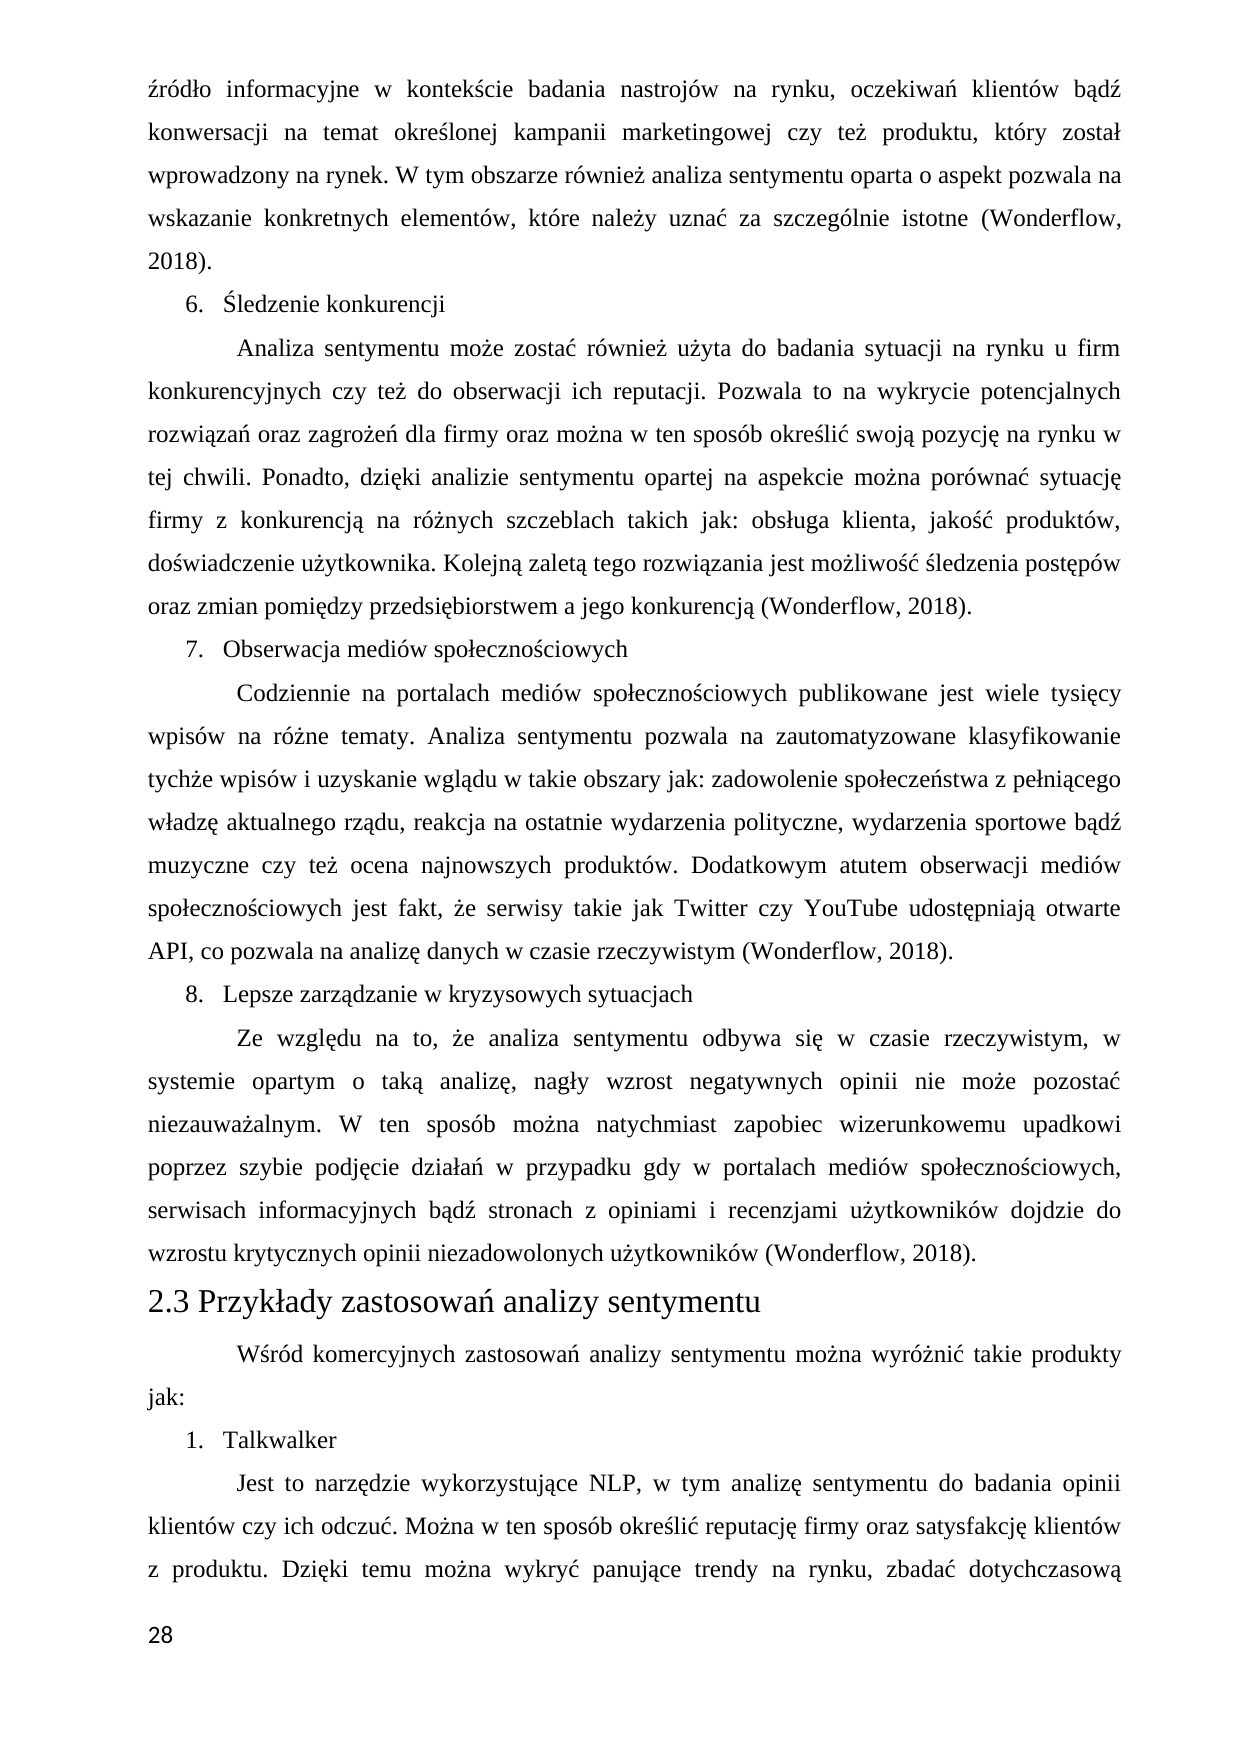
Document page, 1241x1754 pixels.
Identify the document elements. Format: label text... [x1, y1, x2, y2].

text Ze względu na to, że analiza sentymentu odbywa się w czasie rzeczywistym, w systemie opartym o taką analizę, nagły wzrost negatywnych opinii nie może pozostać niezauważalnym. W ten sposób można natychmiast zapobiec wizerunkowemu upadkowi poprzez szybie podjęcie działań w przypadku gdy w portalach mediów społecznościowych, serwisach informacyjnych bądź stronach z opiniami i recenzjami użytkowników dojdzie do wzrostu krytycznych opinii niezadowolonych użytkowników. [148, 1023, 1122, 1267]
list Talkwalker [185, 1425, 1122, 1454]
list Obserwacja mediów społecznościowych [185, 634, 1122, 663]
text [148, 1468, 1122, 1583]
list Śledzenie konkurencji [185, 289, 1122, 318]
text Wśród komercyjnych zastosowań analizy sentymentu można wyróżnić takie produkty jak: [148, 1339, 1122, 1411]
text Codziennie na portalach mediów społecznościowych publikowane jest wiele tysięcy wpisów na różne tematy. Analiza sentymentu pozwala na zautomatyzowane klasyfikowanie tychże wpisów i uzyskanie wglądu w takie obszary jak: zadowolenie społeczeństwa z pełniącego władzę aktualnego rządu, reakcja na ostatnie wydarzenia polityczne, wydarzenia sportowe bądź muzyczne czy też ocena najnowszych produktów. Dodatkowym atutem obserwacji mediów społecznościowych jest fakt, że serwisy takie jak Twitter czy YouTube udostępniają otwarte API, co pozwala na analizę danych w czasie rzeczywistym. [148, 678, 1122, 965]
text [148, 74, 1122, 275]
text 2.3 Przykłady zastosowań analizy sentymentu [148, 1281, 1122, 1320]
text Analiza sentymentu może zostać również użyta do badania sytuacji na rynku u firm konkurencyjnych czy też do obserwacji ich reputacji. Pozwala to na wykrycie potencjalnych rozwiązań oraz zagrożeń dla firmy oraz można w ten sposób określić swoją pozycję na rynku w tej chwili. Ponadto, dzięki analizie sentymentu opartej na aspekcie można porównać sytuację firmy z konkurencją na różnych szczeblach takich jak: obsługa klienta, jakość produktów, doświadczenie użytkownika. Kolejną zaletą tego rozwiązania jest możliwość śledzenia postępów oraz zmian pomiędzy przedsiębiorstwem a jego konkurencją. [148, 333, 1122, 620]
list Lepsze zarządzanie w kryzysowych sytuacjach [185, 979, 1122, 1008]
